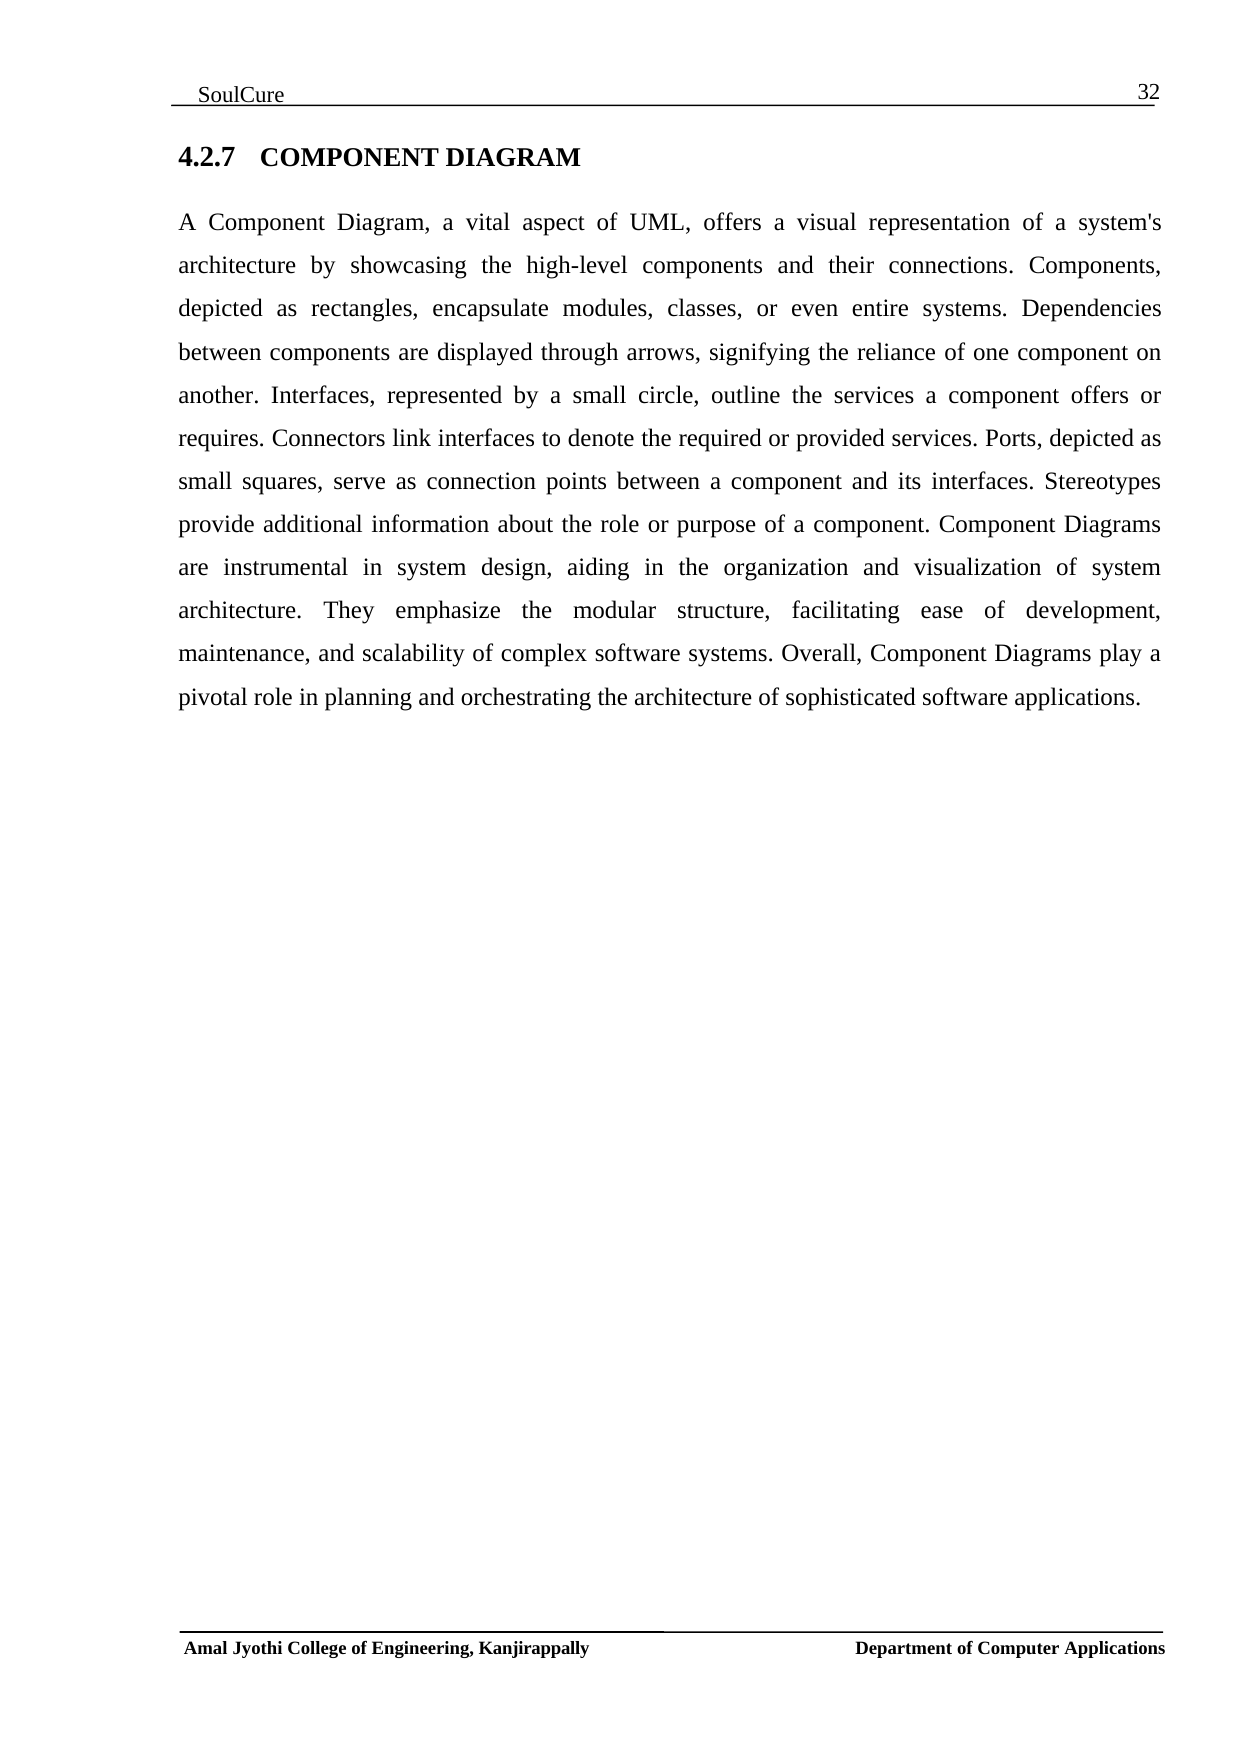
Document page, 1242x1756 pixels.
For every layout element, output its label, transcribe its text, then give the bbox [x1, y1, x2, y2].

subtitle COMPONENT DIAGRAM [178, 139, 1162, 173]
text A Component Diagram, a vital aspect of UML, offers a visual representation of a system's architecture by showcasing the high-level components and their connections. Components, depicted as rectangles, encapsulate modules, classes, or even entire systems. Dependencies between components are displayed through arrows, signifying the reliance of one component on another. Interfaces, represented by a small circle, outline the services a component offers or requires. Connectors link interfaces to denote the required or provided services. Ports, depicted as small squares, serve as connection points between a component and its interfaces. Stereotypes provide additional information about the role or purpose of a component. Component Diagrams are instrumental in system design, aiding in the organization and visualization of system architecture. They emphasize the modular structure, facilitating ease of development, maintenance, and scalability of complex software systems. Overall, Component Diagrams play a pivotal role in planning and orchestrating the architecture of sophisticated software applications. [178, 207, 1162, 710]
